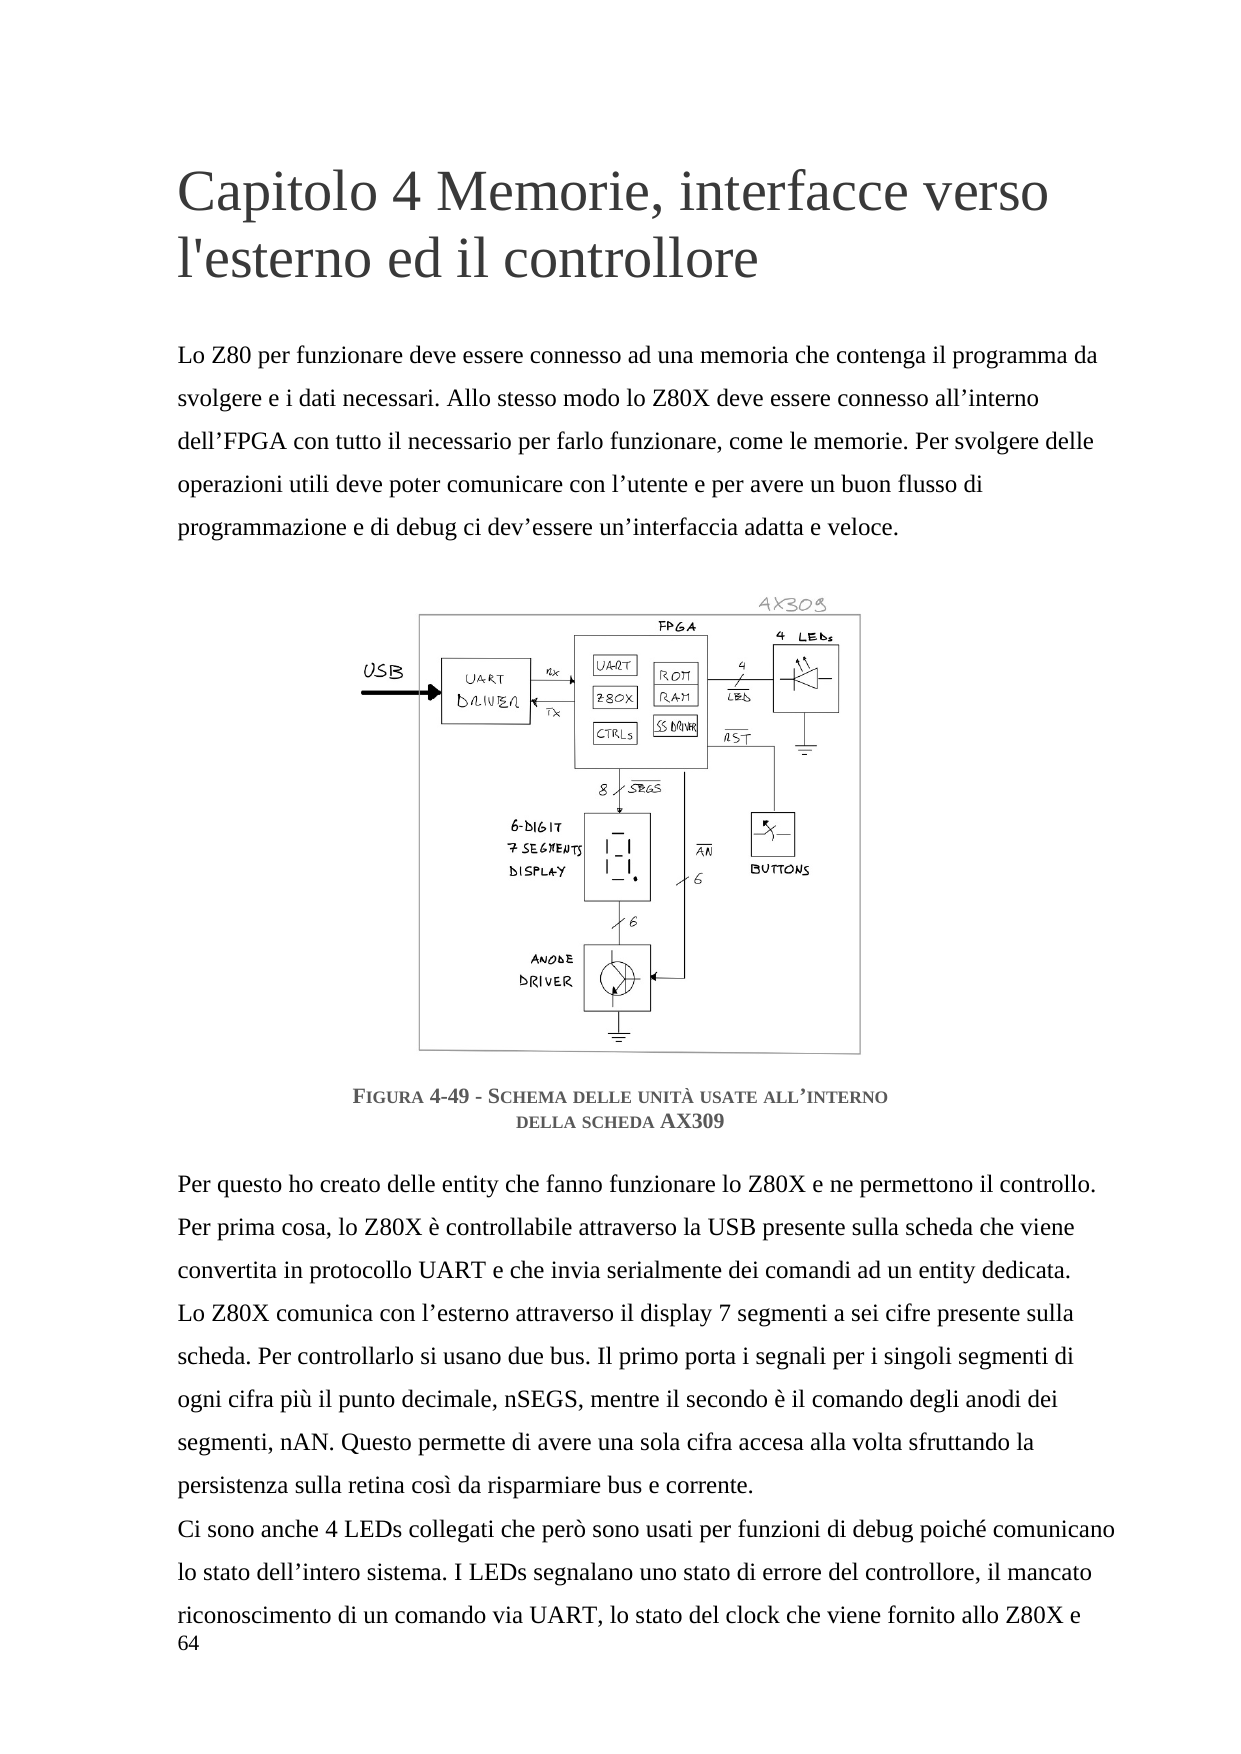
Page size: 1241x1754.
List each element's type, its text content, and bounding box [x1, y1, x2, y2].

picture [338, 575, 902, 1074]
text Lo Z80 per funzionare deve essere connesso ad una memoria che contenga il programma da svolgere e i dati necessari. Allo stesso modo lo Z80X deve essere connesso all’interno dell’FPGA con tutto il necessario per farlo funzionare, come le memorie. Per svolgere delle operazioni utili deve poter comunicare con l’utente e per avere un buon flusso di programmazione e di debug ci dev’essere un’interfaccia adatta e veloce. [177, 340, 1122, 541]
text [177, 576, 1122, 1629]
subtitle Memorie, interfacce verso l'esterno ed il controllore [177, 156, 1122, 290]
